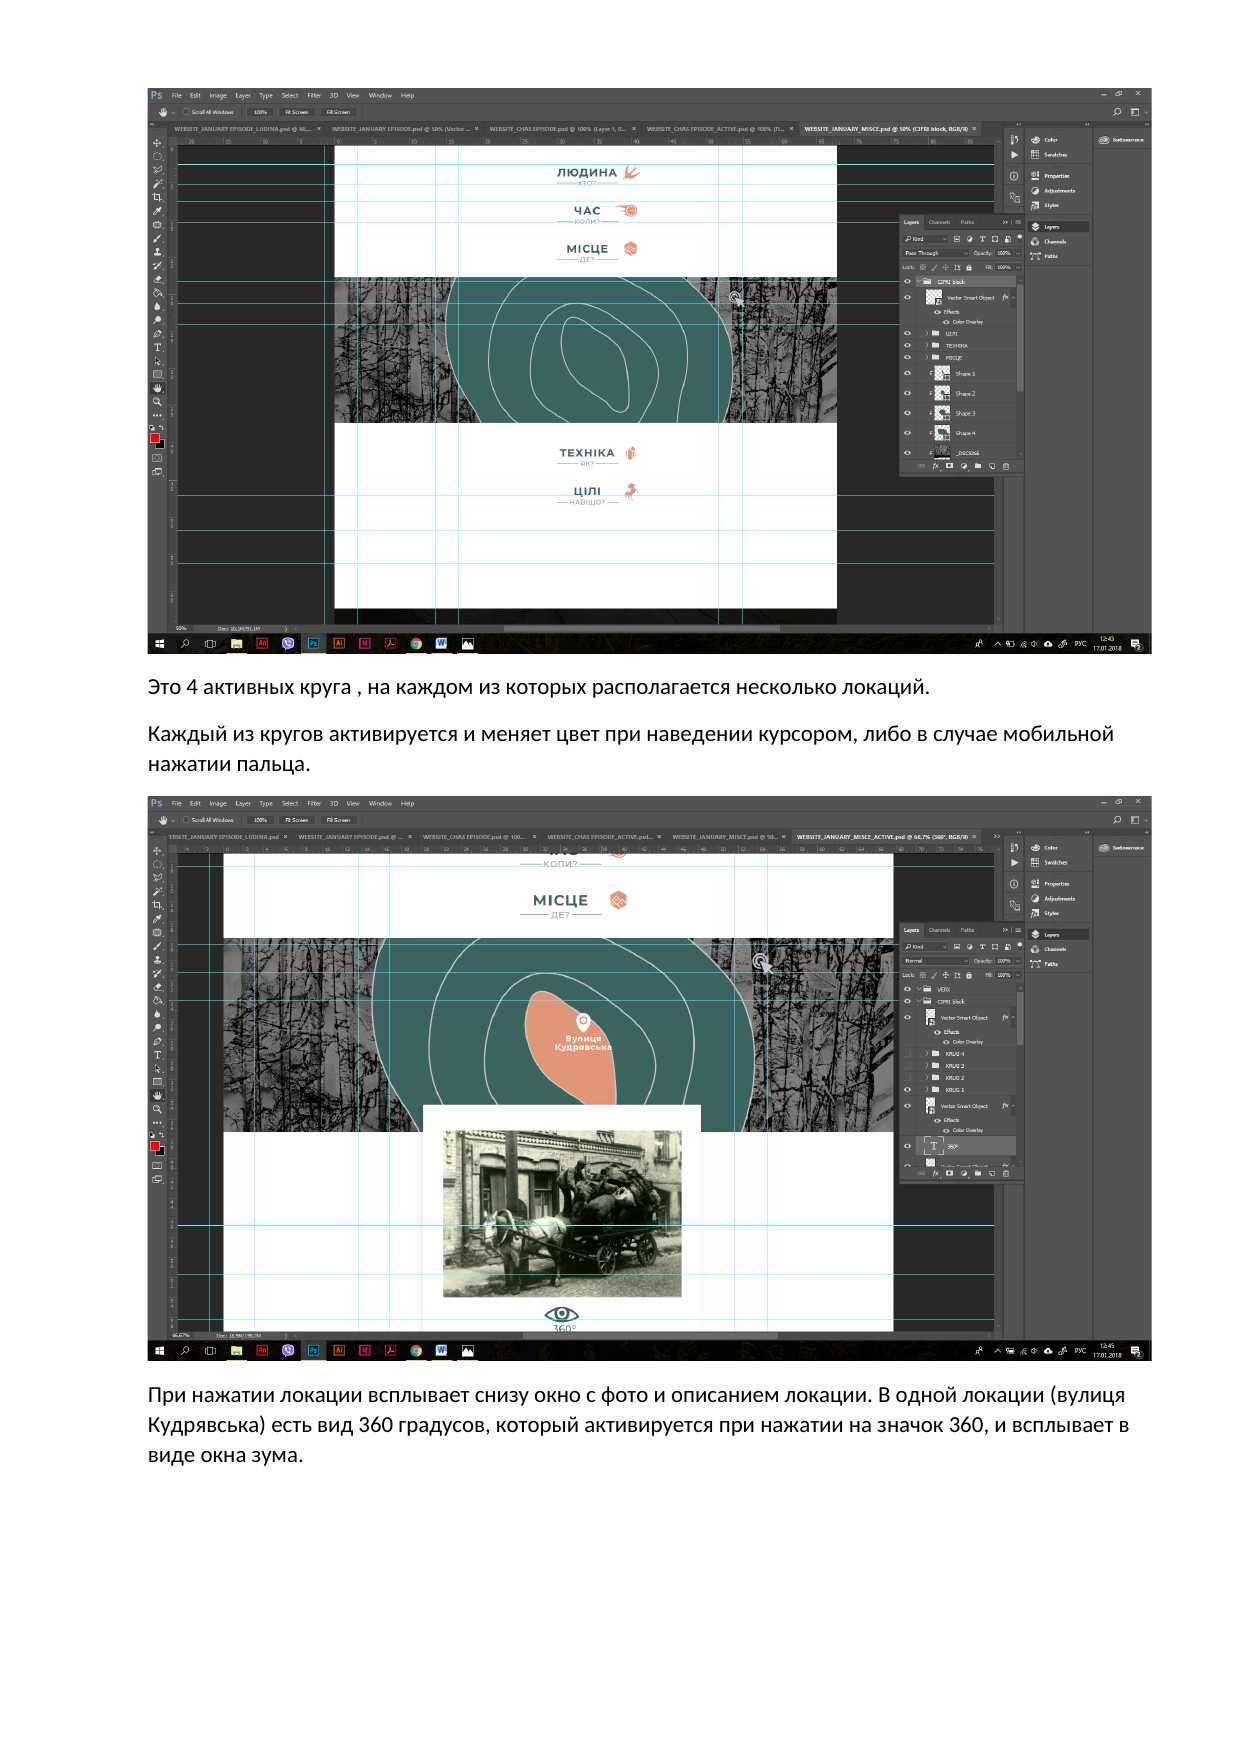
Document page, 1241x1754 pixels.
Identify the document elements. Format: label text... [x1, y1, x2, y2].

picture [147, 88, 1152, 654]
picture [147, 796, 1152, 1361]
text Это 4 активных круга , на каждом из которых располагается несколько локаций. [148, 672, 1152, 700]
text Каждый из кругов активируется и меняет цвет при наведении курсором, либо в случае мобильной нажатии пальца. [148, 719, 1152, 777]
text При нажатии локации всплывает снизу окно с фото и описанием локации. В одной локации (вулиця Кудрявська) есть вид 360 градусов, который активируется при нажатии на значок 360, и всплывает в виде окна зума. [148, 1380, 1152, 1468]
